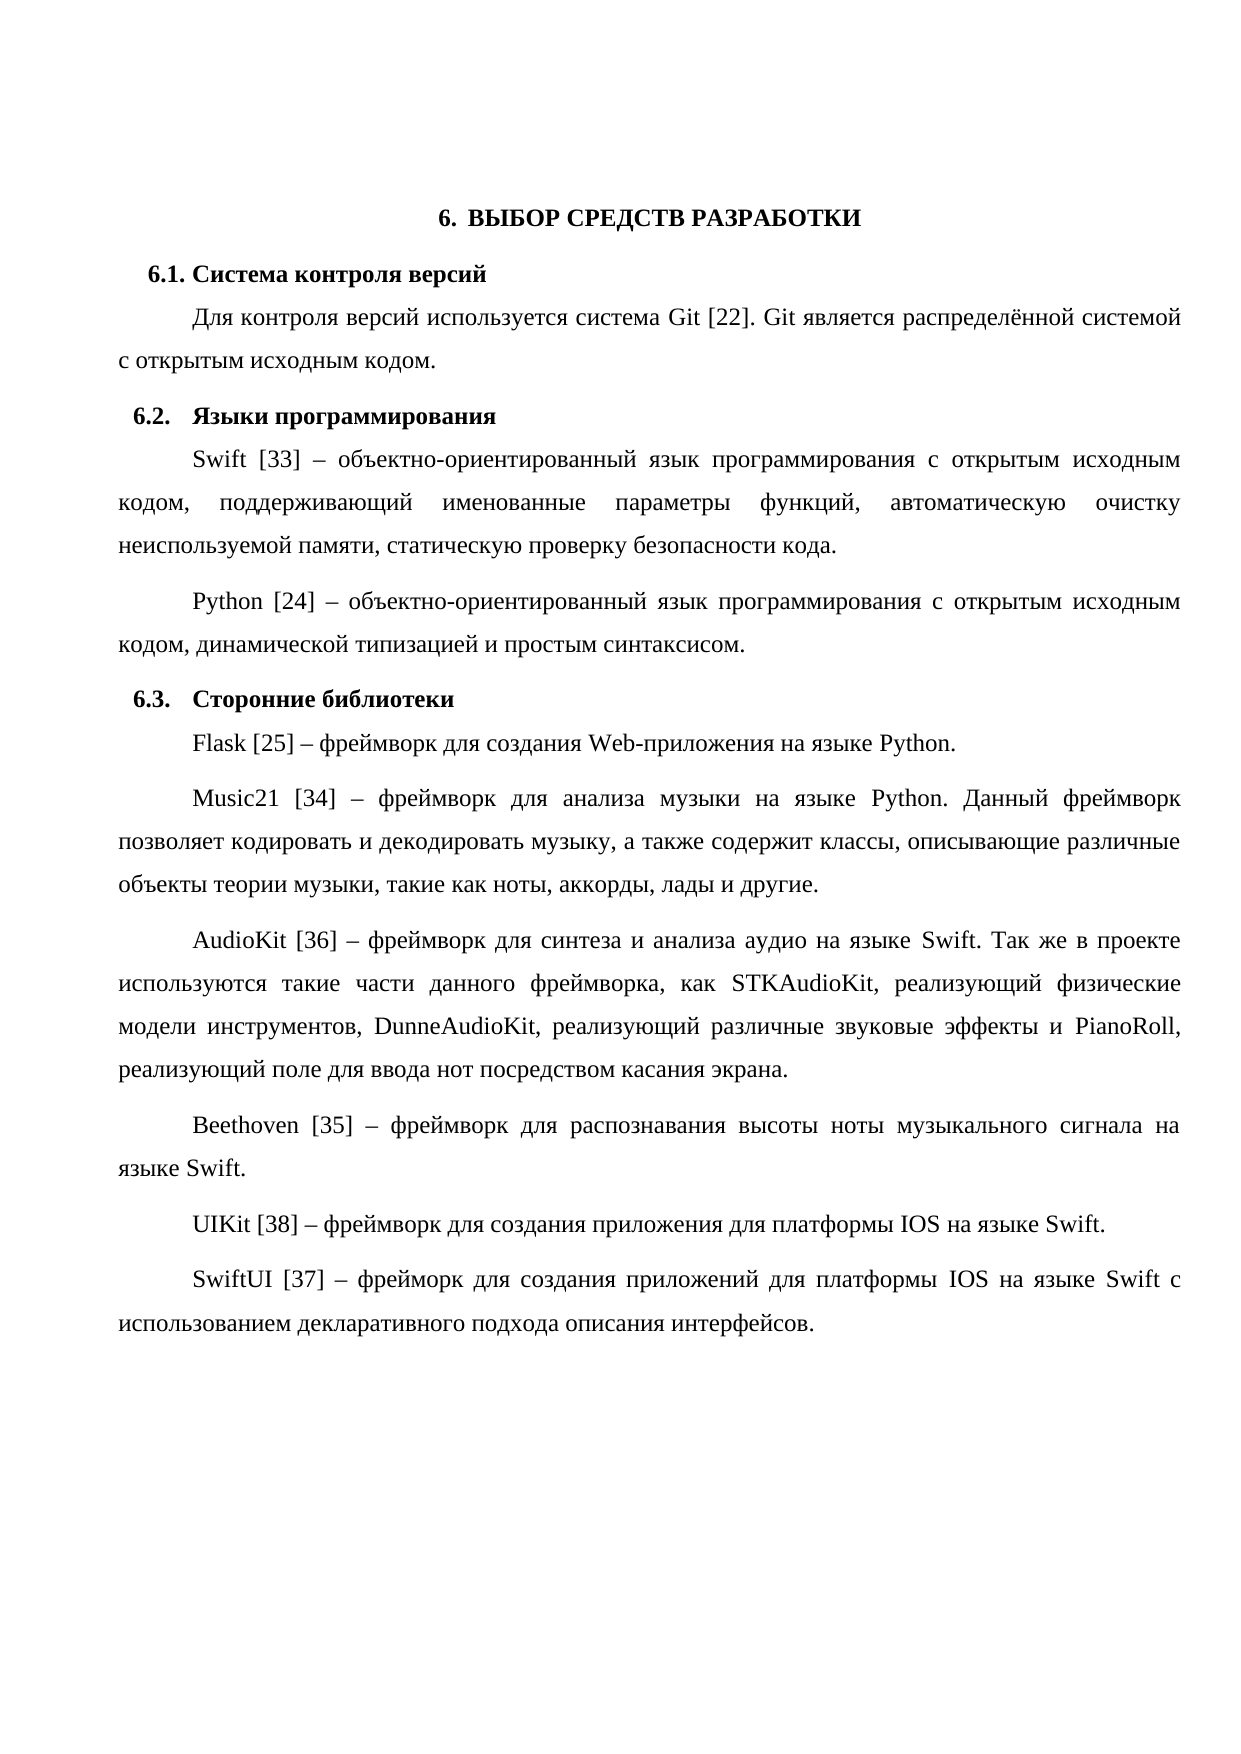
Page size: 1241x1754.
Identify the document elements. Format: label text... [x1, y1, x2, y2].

text AudioKit [36] – фреймворк для синтеза и анализа аудио на языке Swift. Так же в проекте используются такие части данного фреймворка, как STKAudioKit, реализующий физические модели инструментов, DunneAudioKit, реализующий различные звуковые эффекты и PianoRoll, реализующий поле для ввода нот посредством касания экрана. [118, 925, 1181, 1083]
text UIKit [38] – фреймворк для создания приложения для платформы IOS на языке Swift. [118, 1209, 1181, 1238]
text Flask [25] – фреймворк для создания Web-приложения на языке Python. [118, 728, 1181, 756]
subtitle Система контроля версий [148, 259, 1181, 288]
text Music21 [34] – фреймворк для анализа музыки на языке Python. Данный фреймворк позволяет кодировать и декодировать музыку, а также содержит классы, описывающие различные объекты теории музыки, такие как ноты, аккорды, лады и другие. [118, 783, 1181, 898]
text Python [24] – объектно-ориентированный язык программирования с открытым исходным кодом, динамической типизацией и простым синтаксисом. [118, 586, 1181, 658]
text Для контроля версий используется система Git [22]. Git является распределённой системой с открытым исходным кодом. [118, 302, 1181, 374]
text Swift [33] – объектно-ориентированный язык программирования с открытым исходным кодом, поддерживающий именованные параметры функций, автоматическую очистку неиспользуемой памяти, статическую проверку безопасности кода. [118, 444, 1181, 559]
text SwiftUI [37] – фрейморк для создания приложений для платформы IOS на языке Swift с использованием декларативного подхода описания интерфейсов. [118, 1264, 1181, 1336]
subtitle ВЫБОР СРЕДСТВ РАЗРАБОТКИ [118, 203, 1181, 232]
subtitle Языки программирования [133, 401, 1181, 429]
subtitle Сторонние библиотеки [133, 684, 1181, 713]
text Beethoven [35] – фреймворк для распознавания высоты ноты музыкального сигнала на языке Swift. [118, 1110, 1181, 1182]
